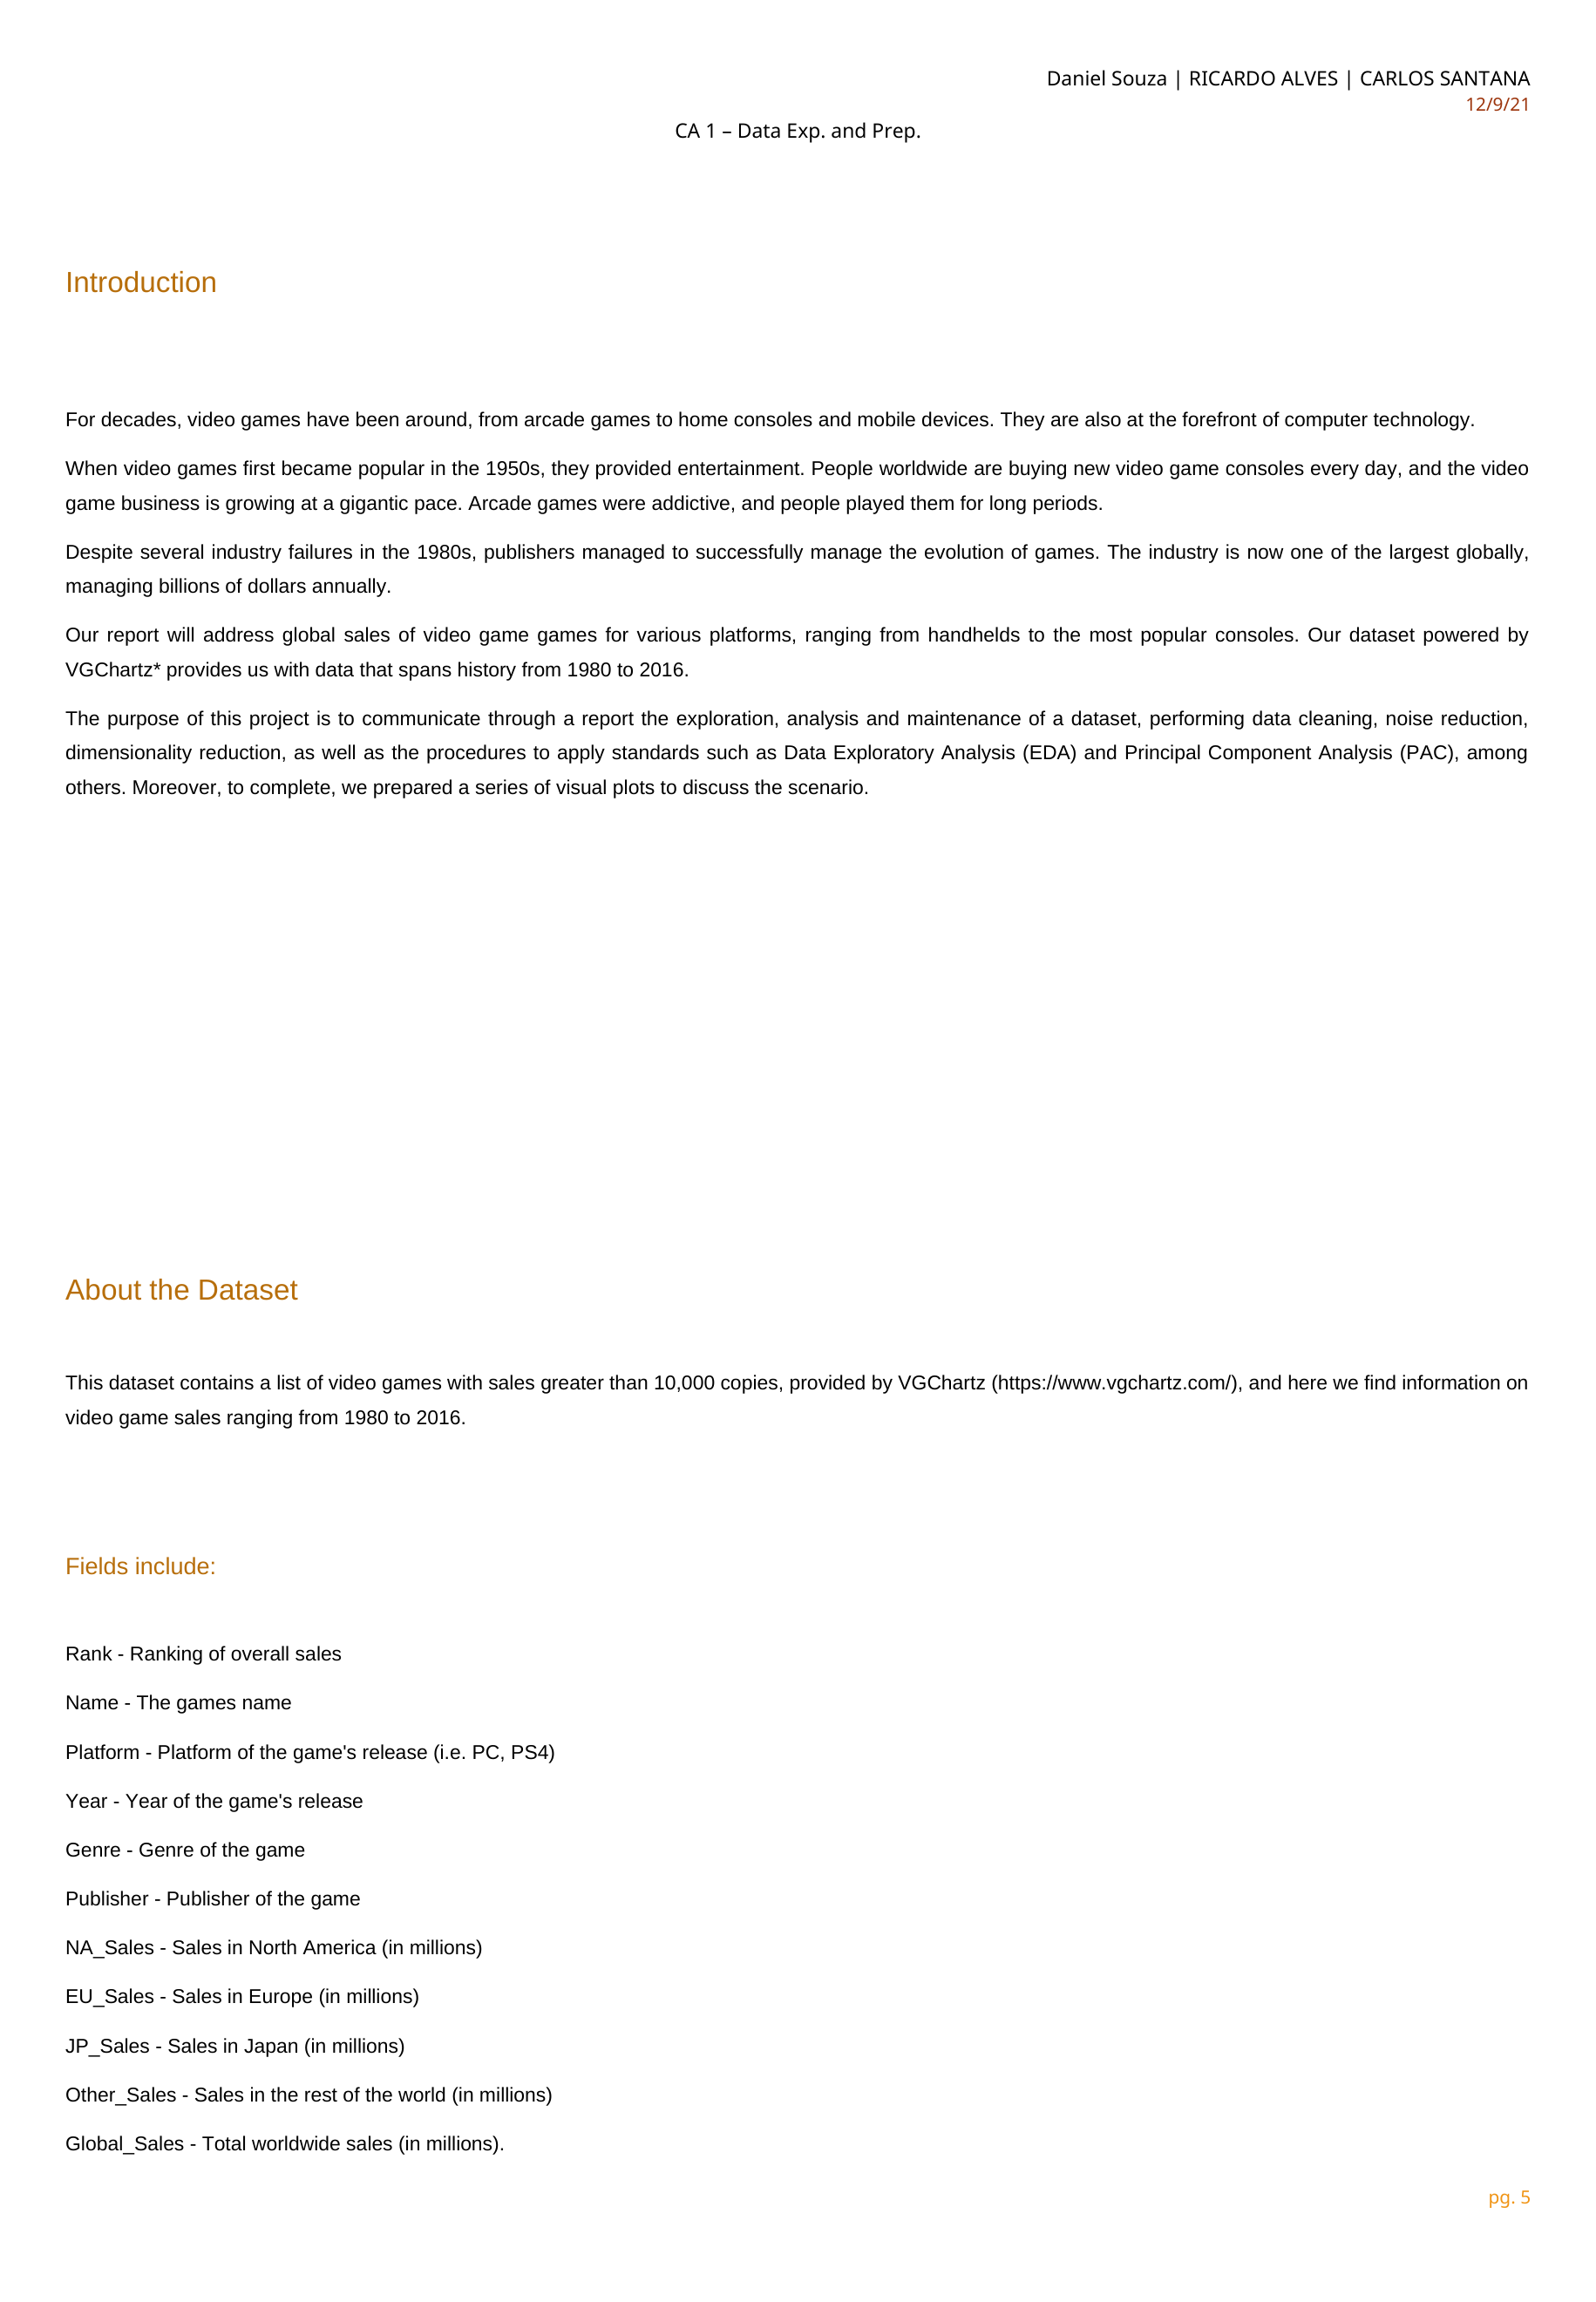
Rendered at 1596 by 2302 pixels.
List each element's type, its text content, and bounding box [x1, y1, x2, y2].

text EU_Sales - Sales in Europe (in millions) [65, 1985, 1531, 2008]
subtitle About the Dataset [65, 1272, 1531, 1306]
subtitle Introduction [65, 265, 1531, 298]
text Global_Sales - Total worldwide sales (in millions). [65, 2132, 1531, 2155]
text Rank - Ranking of overall sales [65, 1642, 1531, 1666]
text The purpose of this project is to communicate through a report the exploration, analysis and maintenance of a dataset, performing data cleaning, noise reduction, dimensionality reduction, as well as the procedures to apply standards such as Data Exploratory Analysis (EDA) and Principal Component Analysis (PAC), among others. Moreover, to complete, we prepared a series of visual plots to discuss the scenario. [65, 707, 1531, 798]
text Genre - Genre of the game [65, 1838, 1531, 1861]
text Other_Sales - Sales in the rest of the world (in millions) [65, 2082, 1531, 2106]
text NA_Sales - Sales in North America (in millions) [65, 1936, 1531, 1959]
text Platform - Platform of the game's release (i.e. PC, PS4) [65, 1741, 1531, 1763]
subtitle Fields include: [65, 1552, 1531, 1579]
text This dataset contains a list of video games with sales greater than 10,000 copies, provided by VGChartz (https://www.vgchartz.com/), and here we find information on video game sales ranging from 1980 to 2016. [65, 1371, 1531, 1429]
text When video games first became popular in the 1950s, they provided entertainment. People worldwide are buying new video game consoles every day, and the video game business is growing at a gigantic pace. Arcade games were addictive, and people played them for long periods. [65, 457, 1531, 514]
text For decades, video games have been around, from arcade games to home consoles and mobile devices. They are also at the forefront of computer technology. [65, 408, 1531, 431]
text Our report will address global sales of video game games for various platforms, ranging from handhelds to the most popular consoles. Our dataset powered by VGChartz* provides us with data that spans history from 1980 to 2016. [65, 623, 1531, 681]
text Publisher - Publisher of the game [65, 1887, 1531, 1910]
text JP_Sales - Sales in Japan (in millions) [65, 2034, 1531, 2057]
text Name - The games name [65, 1691, 1531, 1715]
text Year - Year of the game's release [65, 1789, 1531, 1812]
text Despite several industry failures in the 1980s, publishers managed to successfully manage the evolution of games. The industry is now one of the largest globally, managing billions of dollars annually. [65, 540, 1531, 597]
